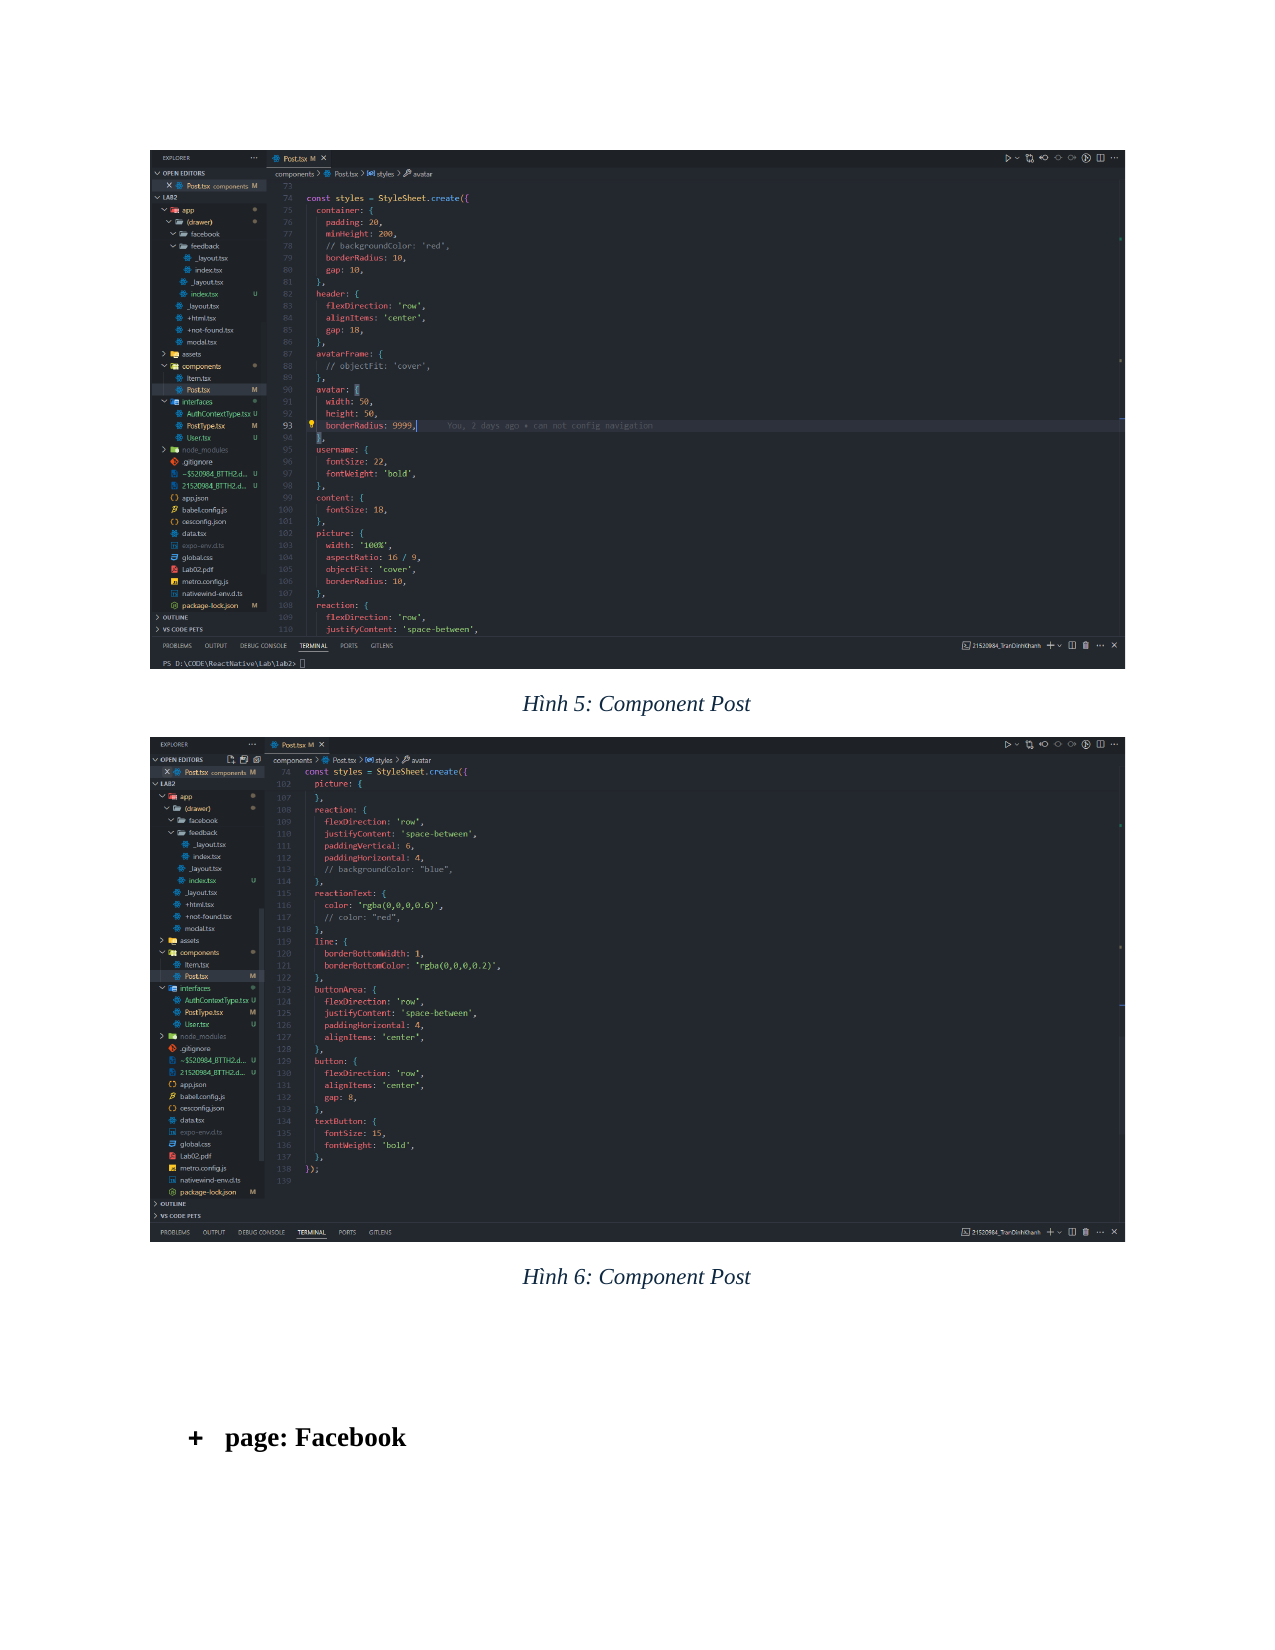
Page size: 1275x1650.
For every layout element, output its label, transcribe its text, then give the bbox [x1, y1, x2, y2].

picture [150, 150, 1125, 669]
list page: Facebook [187, 1421, 1125, 1452]
picture [150, 737, 1125, 1242]
